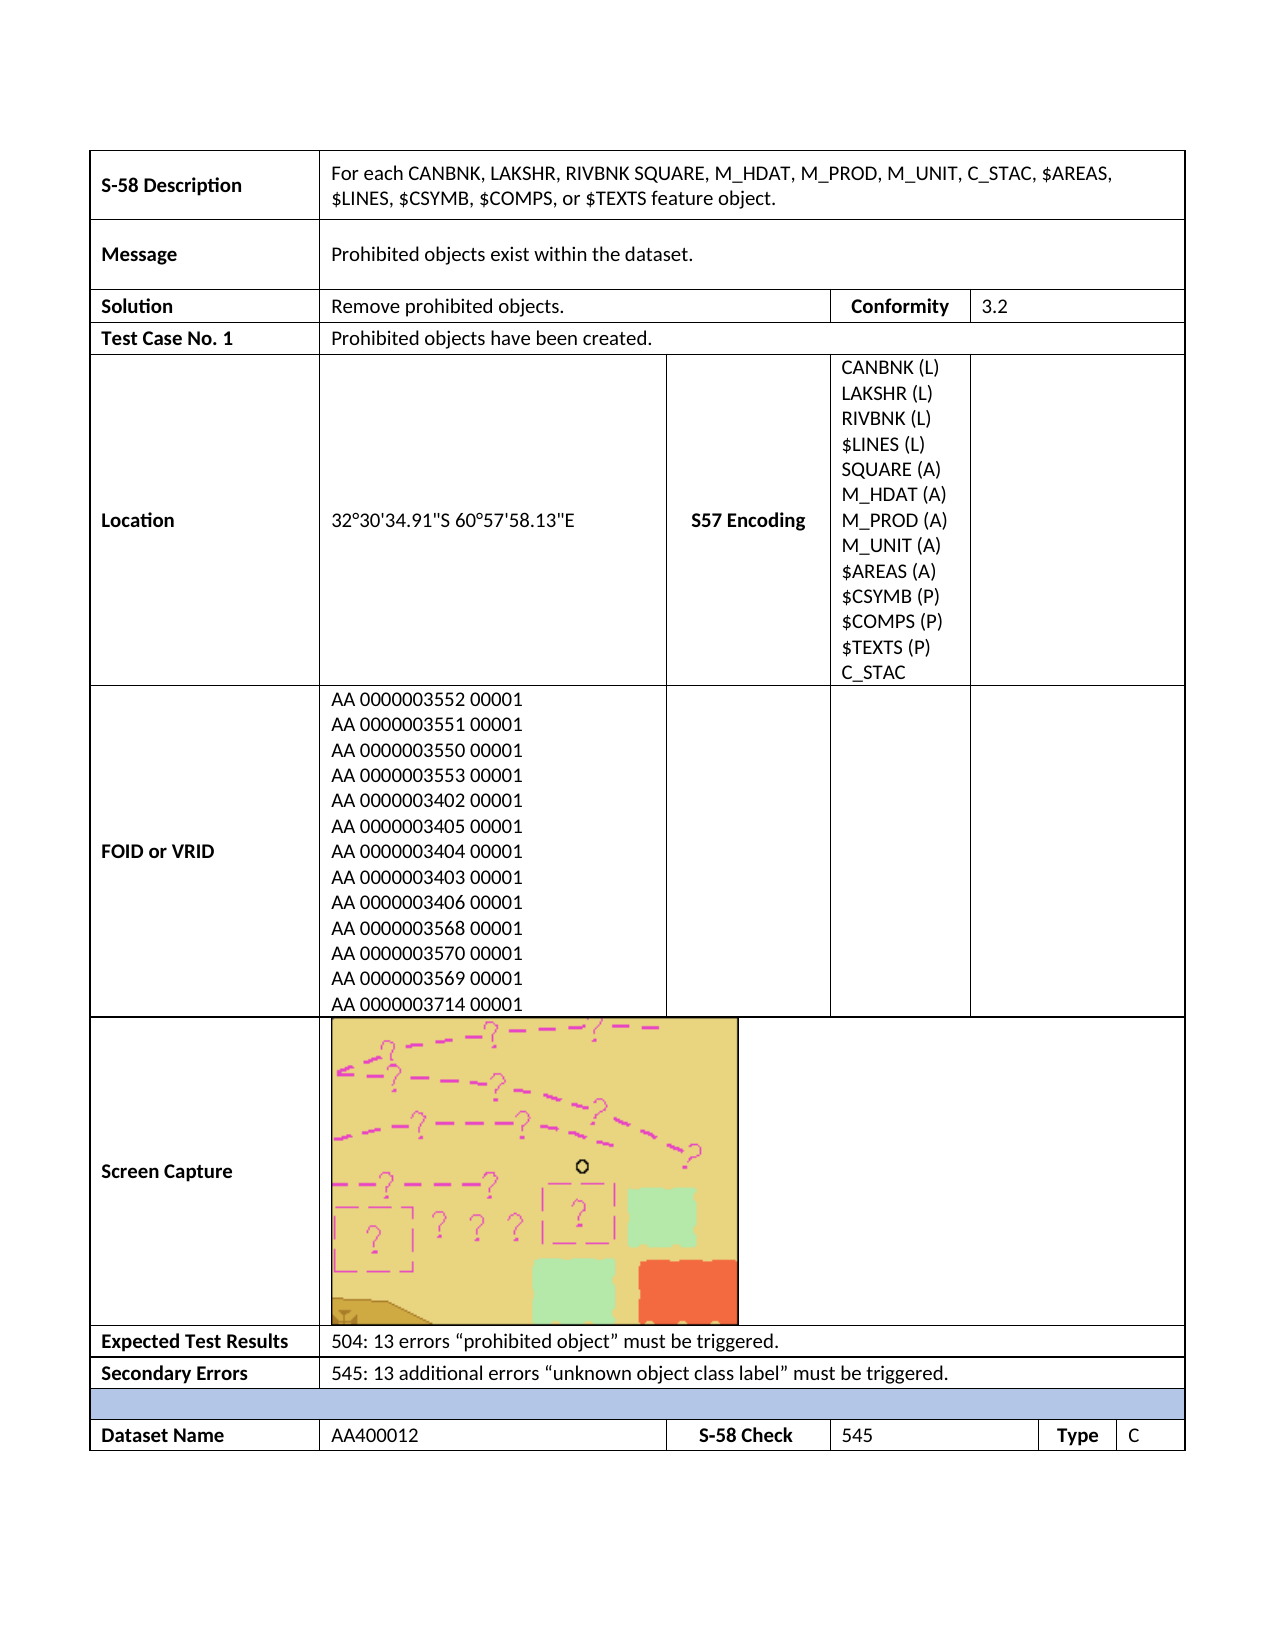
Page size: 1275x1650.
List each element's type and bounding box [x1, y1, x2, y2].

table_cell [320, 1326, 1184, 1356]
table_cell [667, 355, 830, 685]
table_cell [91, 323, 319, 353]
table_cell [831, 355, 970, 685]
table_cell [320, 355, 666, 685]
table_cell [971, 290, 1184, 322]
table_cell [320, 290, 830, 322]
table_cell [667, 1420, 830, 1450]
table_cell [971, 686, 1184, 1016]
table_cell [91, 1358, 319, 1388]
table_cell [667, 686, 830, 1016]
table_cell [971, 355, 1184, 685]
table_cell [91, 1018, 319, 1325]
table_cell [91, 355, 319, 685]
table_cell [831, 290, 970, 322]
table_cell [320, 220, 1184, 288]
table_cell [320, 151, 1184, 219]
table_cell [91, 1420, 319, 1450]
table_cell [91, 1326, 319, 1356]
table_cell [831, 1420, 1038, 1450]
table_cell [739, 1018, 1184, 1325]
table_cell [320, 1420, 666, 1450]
picture [331, 1017, 739, 1326]
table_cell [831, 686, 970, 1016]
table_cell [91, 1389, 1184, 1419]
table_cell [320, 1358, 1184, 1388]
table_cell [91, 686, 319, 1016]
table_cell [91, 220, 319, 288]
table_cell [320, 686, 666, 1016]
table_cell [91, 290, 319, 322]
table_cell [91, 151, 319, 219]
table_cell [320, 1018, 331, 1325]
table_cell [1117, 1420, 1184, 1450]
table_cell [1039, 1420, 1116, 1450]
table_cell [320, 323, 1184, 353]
